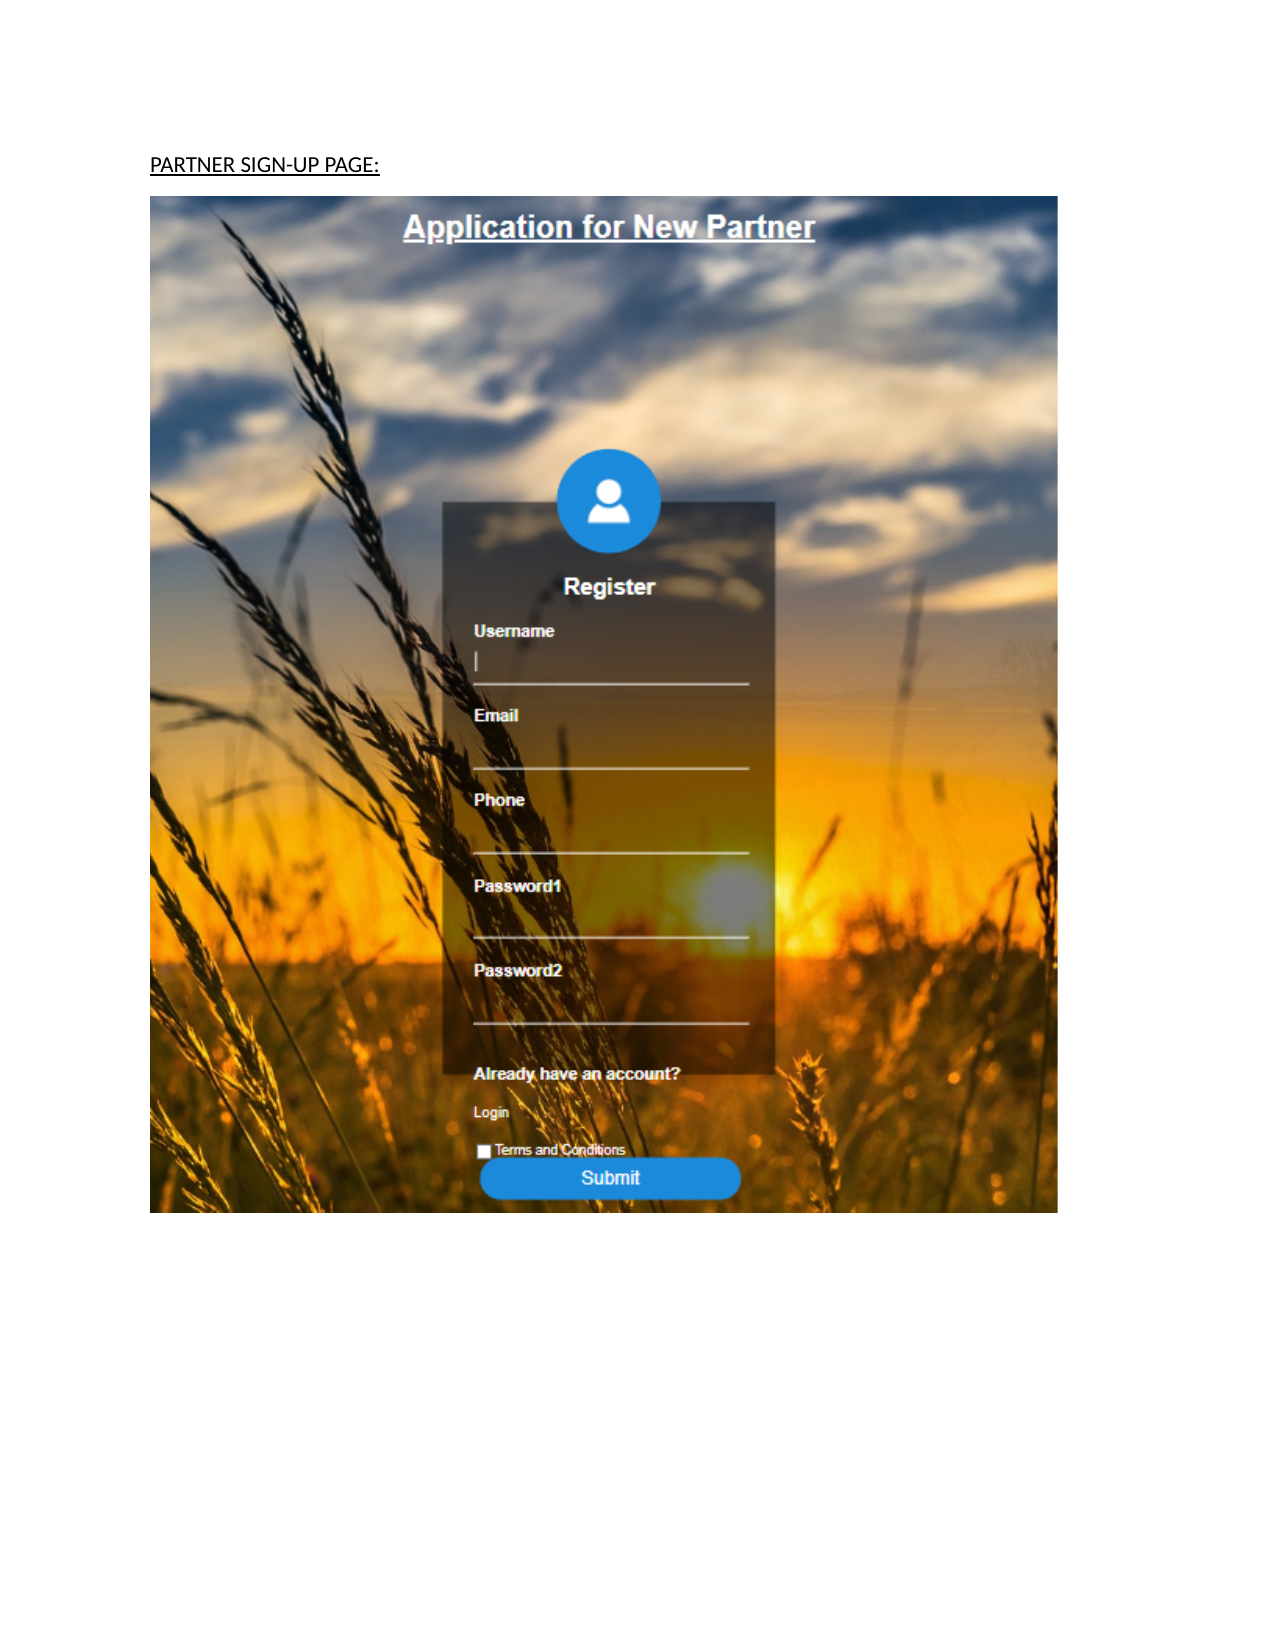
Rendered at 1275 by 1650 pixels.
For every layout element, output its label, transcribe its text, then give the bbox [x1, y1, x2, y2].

picture [150, 196, 1058, 1213]
text PARTNER SIGN-UP PAGE: [150, 150, 1125, 178]
